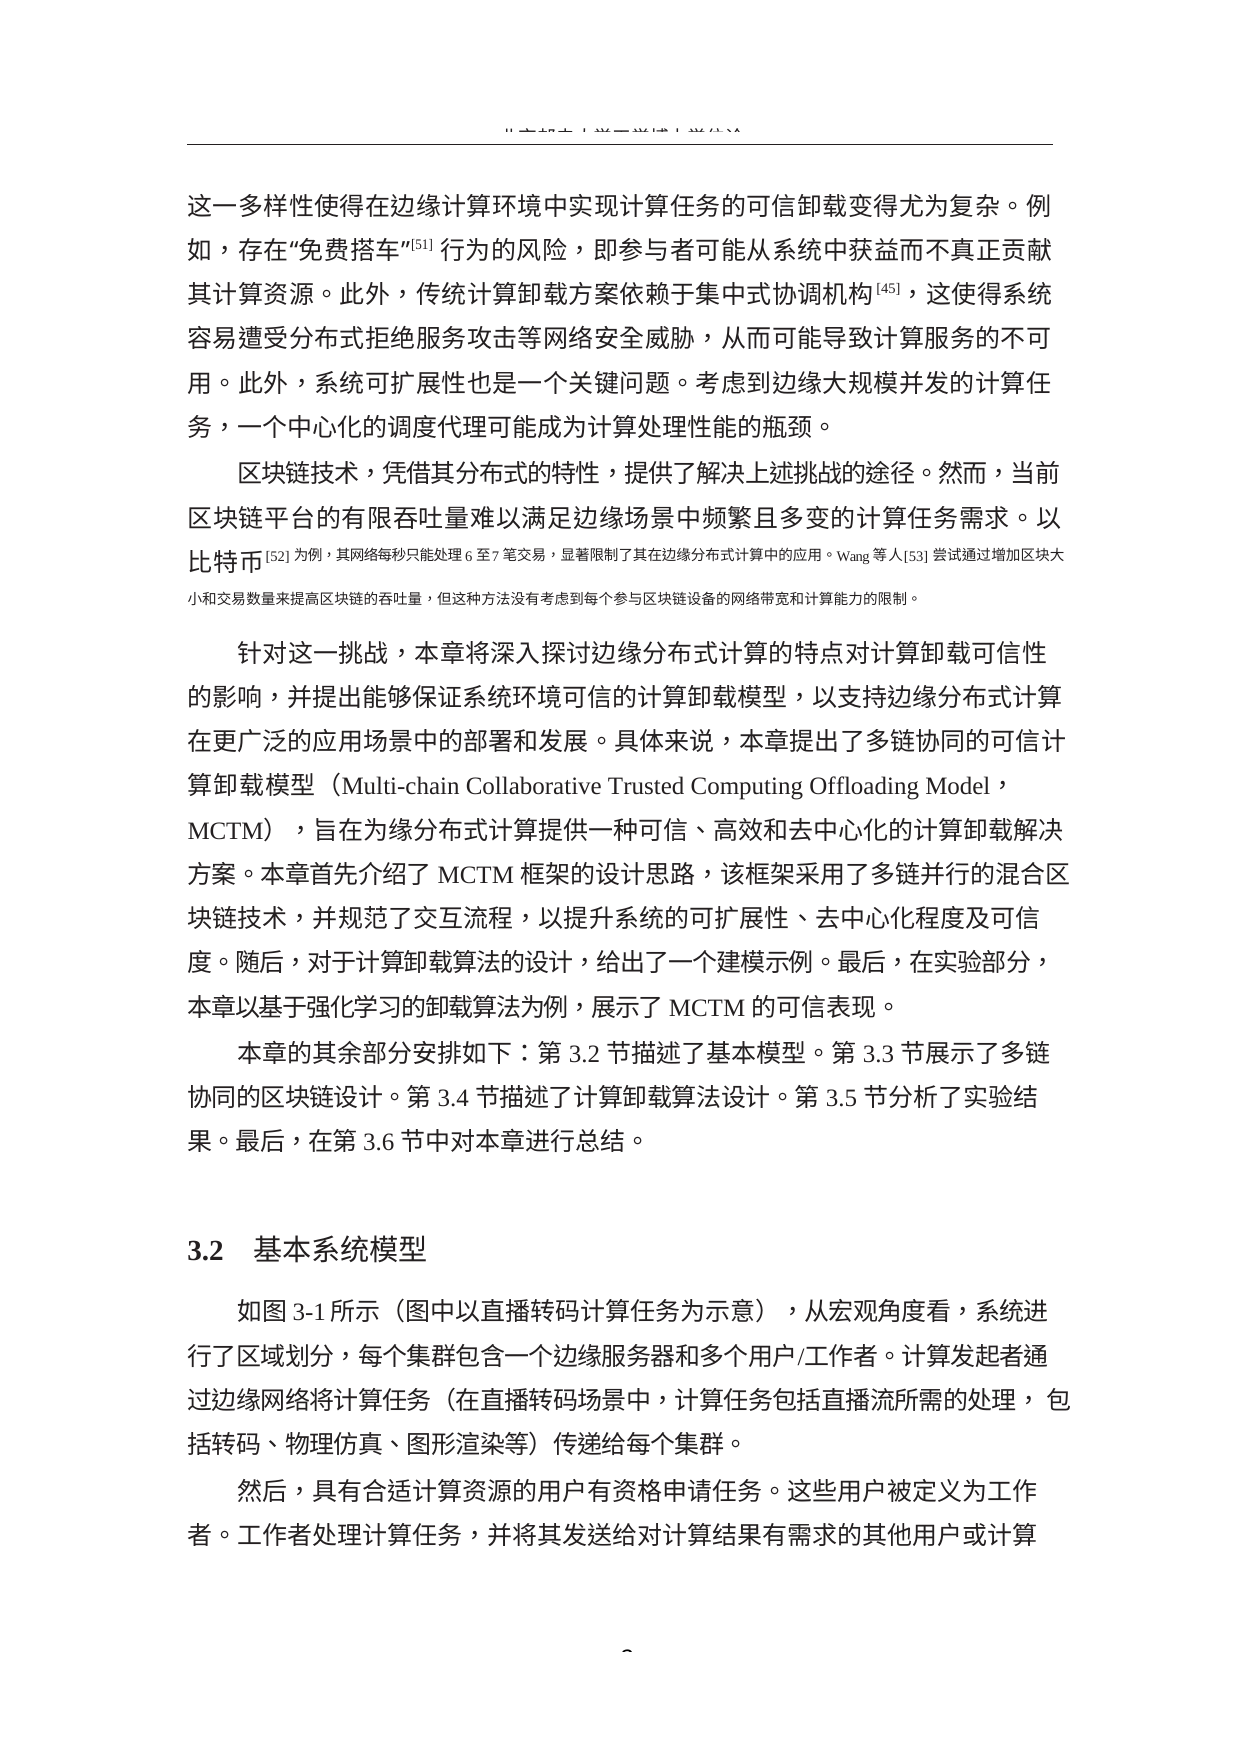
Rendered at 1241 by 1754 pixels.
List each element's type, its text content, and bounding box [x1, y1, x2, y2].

text 然后，具有合适计算资源的用户有资格申请任务。这些用户被定义为工作者。工作者处理计算任务，并将其发送给对计算结果有需求的其他用户或计算 [187, 1473, 1053, 1552]
text 针对这一挑战，本章将深入探讨边缘分布式计算的特点对计算卸载可信性的影响，并提出能够保证系统环境可信的计算卸载模型，以支持边缘分布式计算在更广泛的应用场景中的部署和发展。具体来说，本章提出了多链协同的可信计算卸载模型（Multi-chain Collaborative Trusted Computing Offloading Model， MCTM），旨在为缘分布式计算提供一种可信、高效和去中心化的计算卸载解决方案。本章首先介绍了 MCTM 框架的设计思路，该框架采用了多链并行的混合区块链技术，并规范了交互流程，以提升系统的可扩展性、去中心化程度及可信度。随后，对于计算卸载算法的设计，给出了一个建模示例。最后，在实验部分，本章以基于强化学习的卸载算法为例，展示了 MCTM 的可信表现。 [187, 635, 1071, 1023]
text 这一多样性使得在边缘计算环境中实现计算任务的可信卸载变得尤为复杂。例如，存在“免费搭车”[51] 行为的风险，即参与者可能从系统中获益而不真正贡献其计算资源。此外，传统计算卸载方案依赖于集中式协调机构[45]，这使得系统容易遭受分布式拒绝服务攻击等网络安全威胁，从而可能导致计算服务的不可用。此外，系统可扩展性也是一个关键问题。考虑到边缘大规模并发的计算任务，一个中心化的调度代理可能成为计算处理性能的瓶颈。 [187, 188, 1053, 444]
text 如图3-1所示（图中以直播转码计算任务为示意），从宏观角度看，系统进行了区域划分，每个集群包含一个边缘服务器和多个用户/工作者。计算发起者通 过边缘网络将计算任务（在直播转码场景中，计算任务包括直播流所需的处理， 包括转码、物理仿真、图形渲染等）传递给每个集群。 [187, 1294, 1071, 1461]
text 本章的其余部分安排如下：第 3.2 节描述了基本模型。第 3.3 节展示了多链 [237, 1036, 1240, 1070]
text 协同的区块链设计。第 3.4 节描述了计算卸载算法设计。第 3.5 节分析了实验结果。最后，在第 3.6 节中对本章进行总结。 [187, 1080, 1053, 1158]
subtitle 基本系统模型 [187, 1229, 1240, 1269]
text 区块链技术，凭借其分布式的特性，提供了解决上述挑战的途径。然而，当前区块链平台的有限吞吐量难以满足边缘场景中频繁且多变的计算任务需求。以比特币[52] 为例，其网络每秒只能处理 6 至 7 笔交易，显著限制了其在边缘分布式计算中的应用。Wang 等人[53] 尝试通过增加区块大小和交易数量来提高区块链的吞吐量，但这种方法没有考虑到每个参与区块链设备的网络带宽和计算能力的限制。 [187, 456, 1069, 623]
